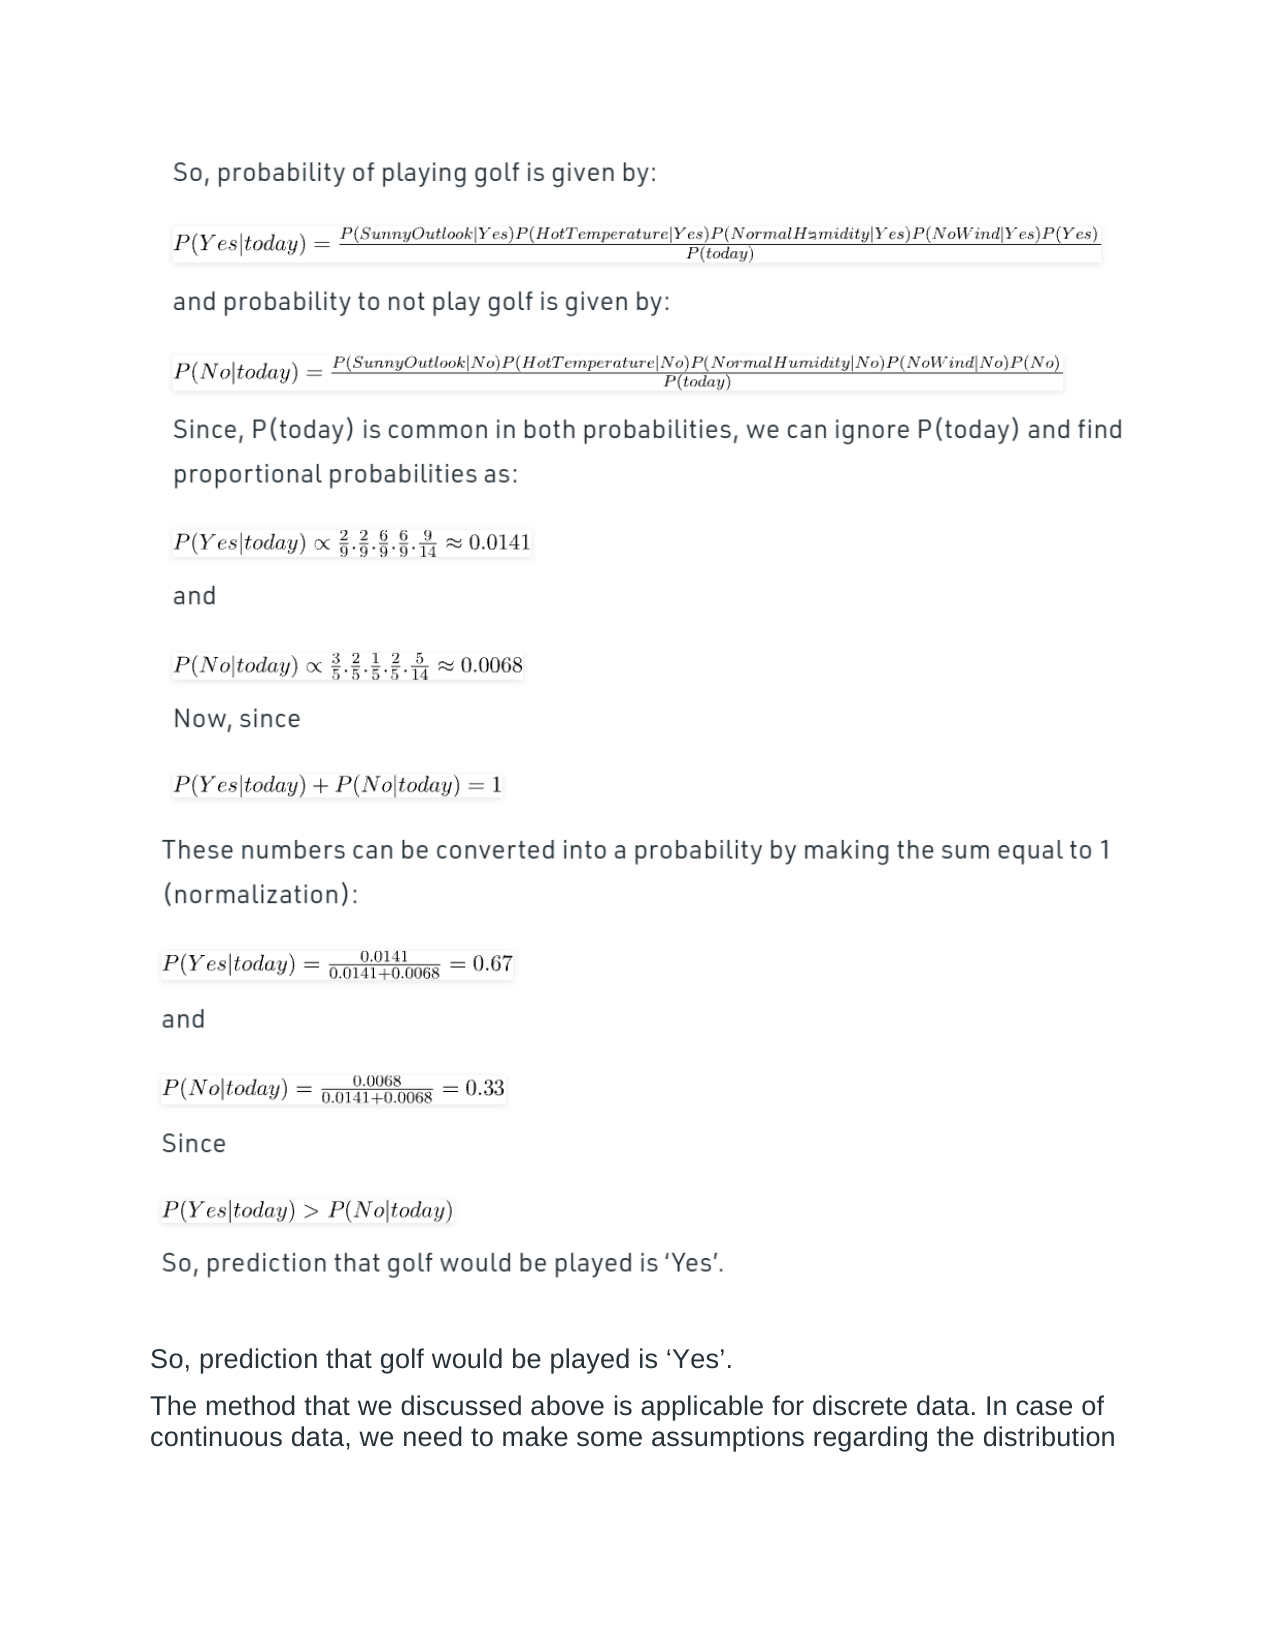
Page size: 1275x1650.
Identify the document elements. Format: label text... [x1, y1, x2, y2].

text So, prediction that golf would be played is ‘Yes’. [150, 1343, 1125, 1374]
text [150, 1390, 1125, 1452]
picture [150, 150, 1125, 1285]
